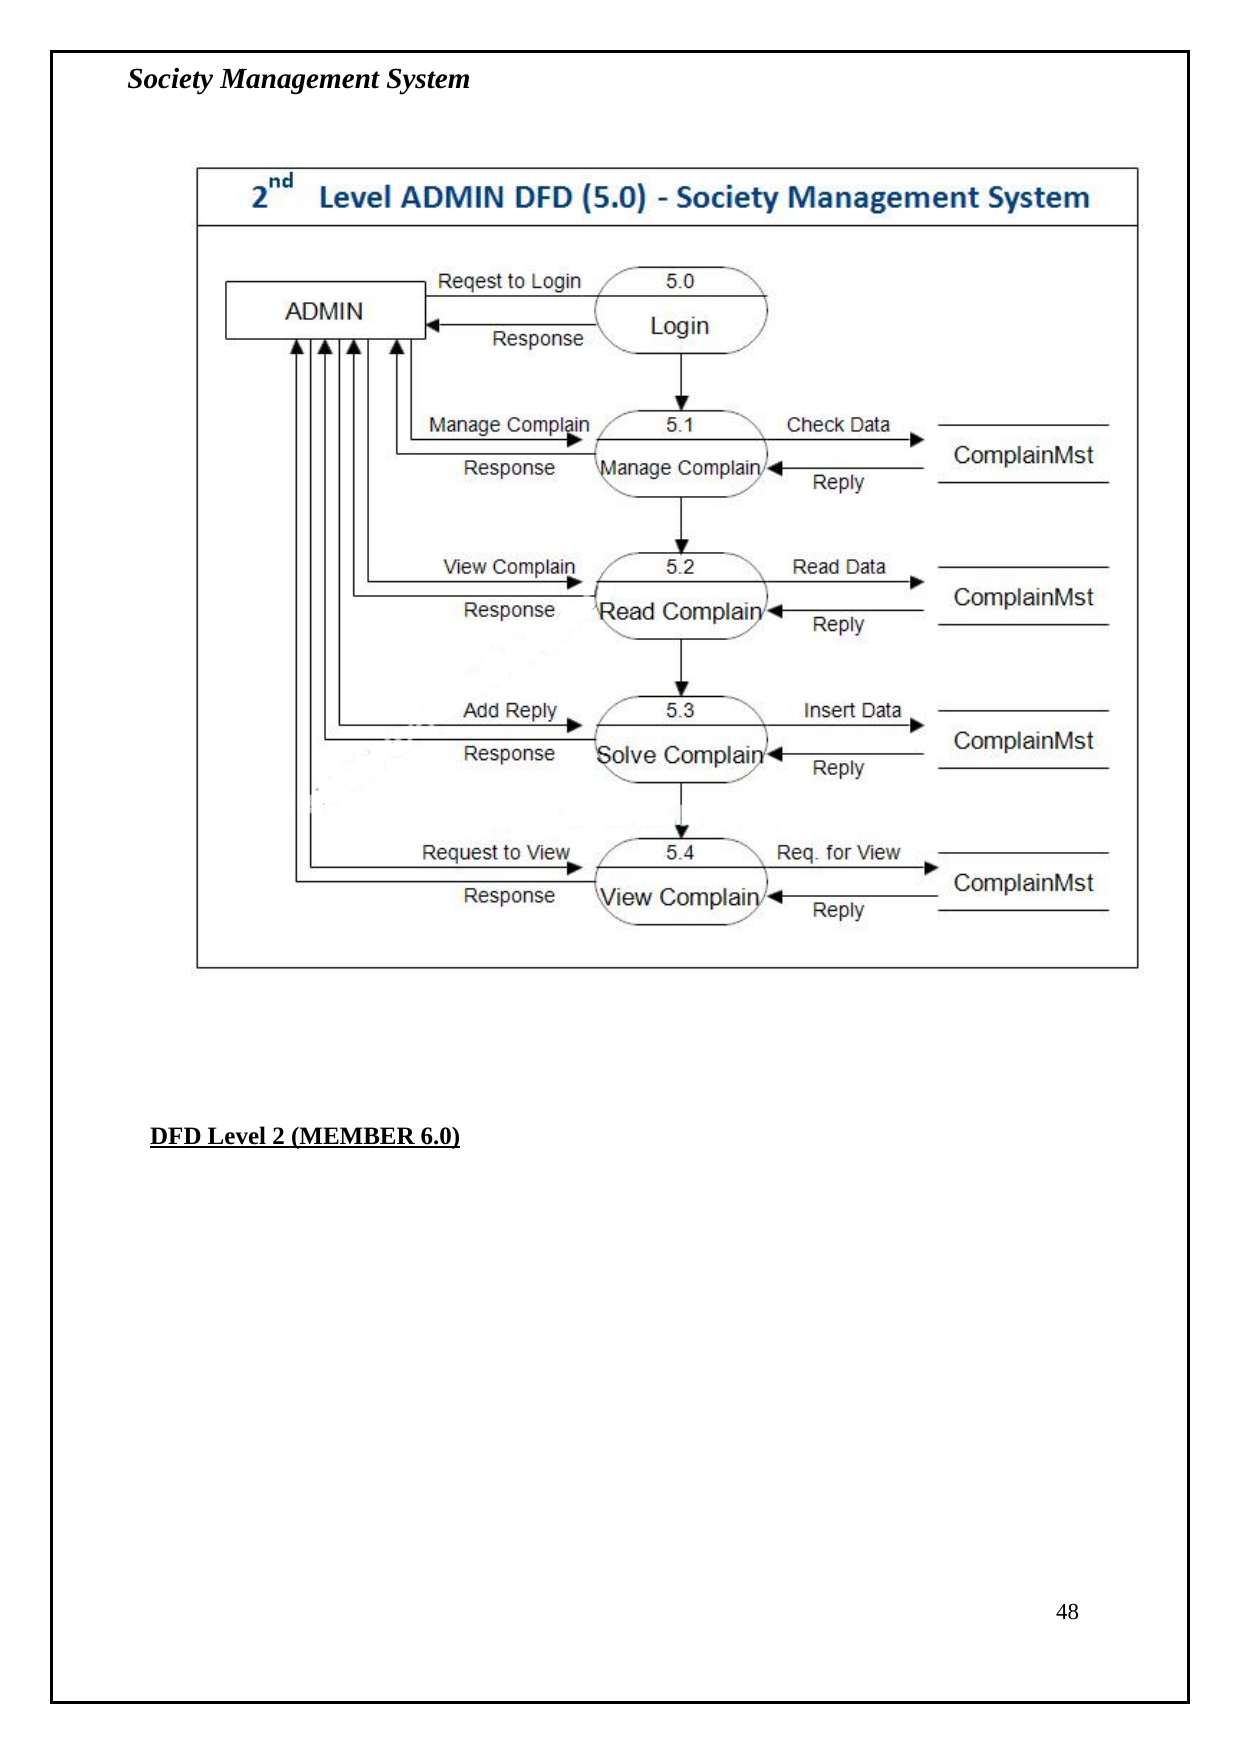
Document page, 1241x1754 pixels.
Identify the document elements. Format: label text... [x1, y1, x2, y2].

subtitle DFD Level 2 (MEMBER 6.0) [150, 1121, 1173, 1150]
